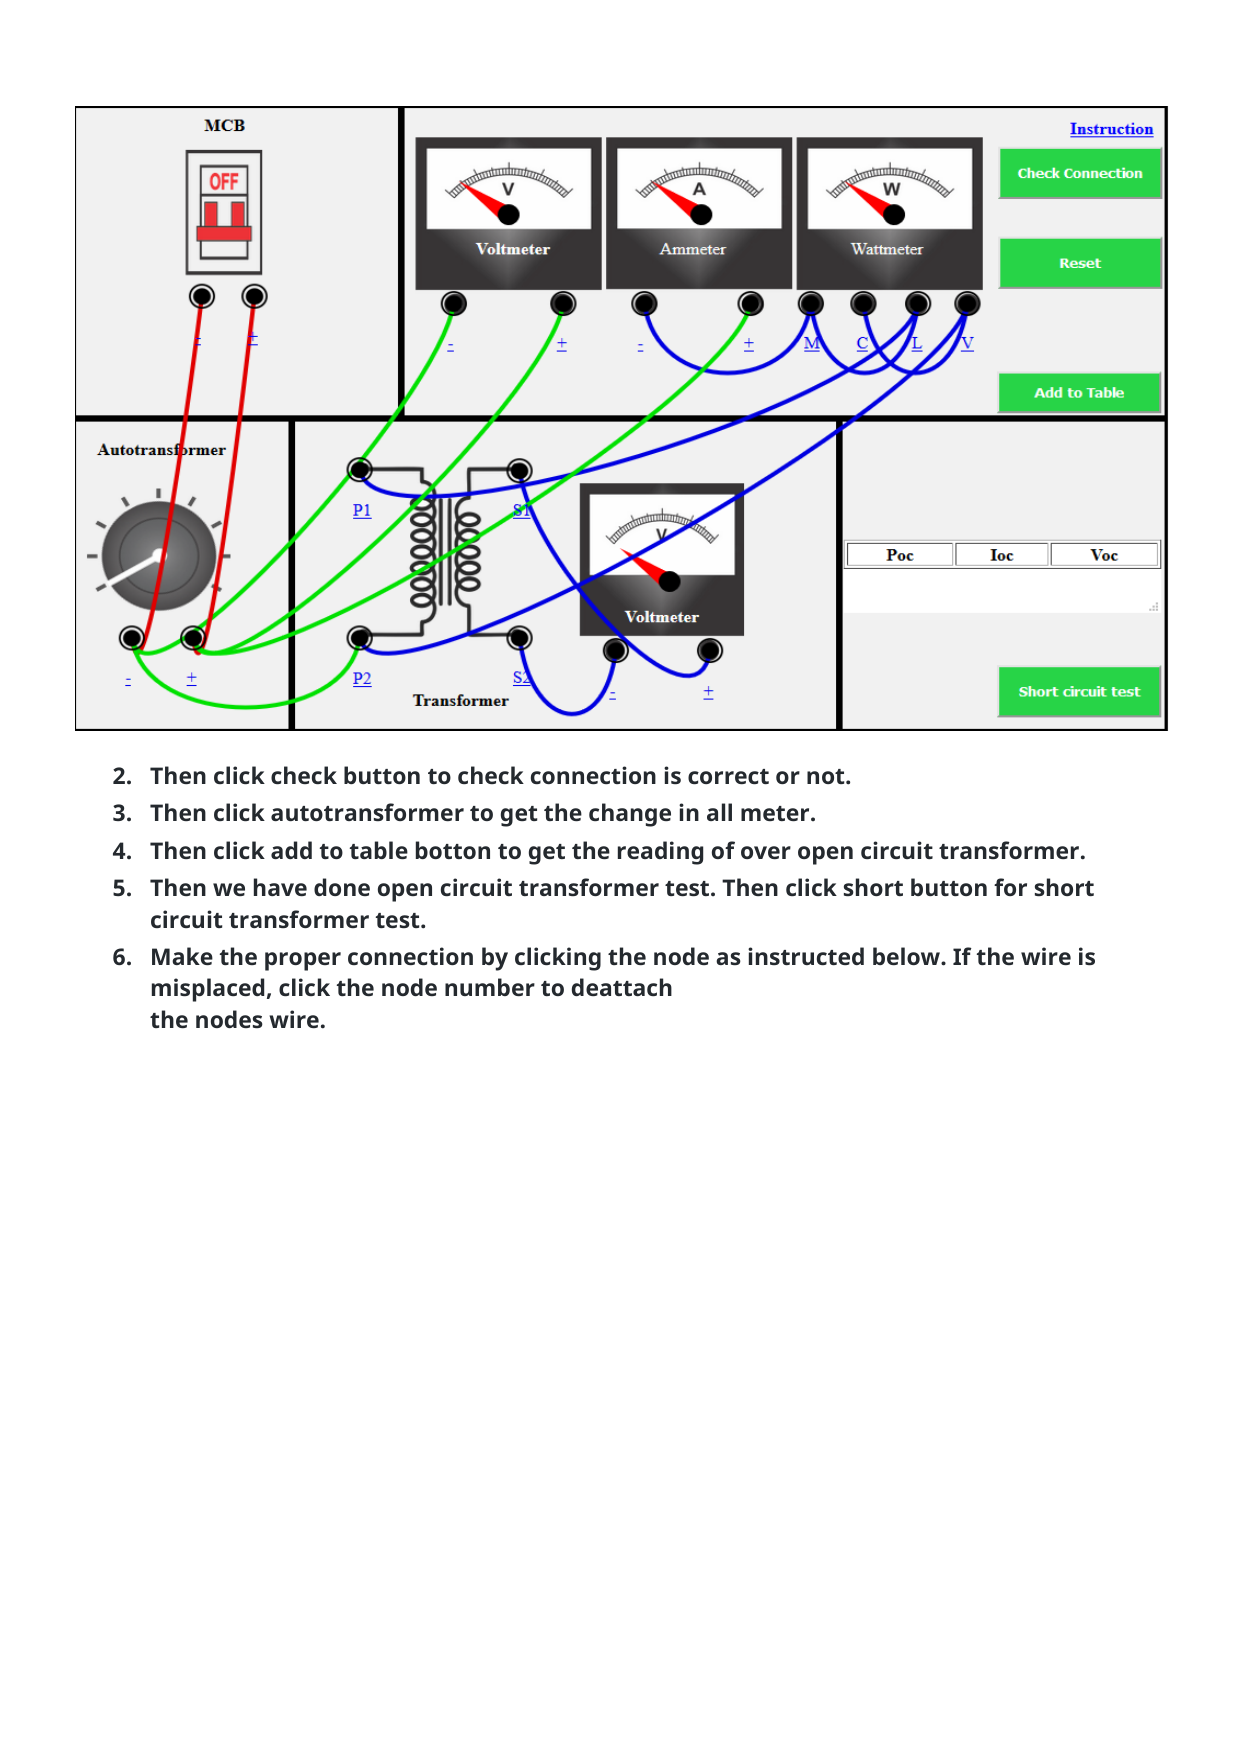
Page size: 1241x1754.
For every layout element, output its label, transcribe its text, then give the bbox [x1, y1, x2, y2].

list Then click add to table botton to get the reading of over open circuit transformer. [112, 835, 1165, 866]
list Make the proper connection by clicking the node as instructed below. If the wire is misplaced, click the node number to deattach the nodes wire. [112, 941, 1165, 1035]
list Then click autotransformer to get the change in all meter. [112, 797, 1165, 828]
list Then click check button to check connection is correct or not. [112, 760, 1165, 791]
picture [75, 106, 1169, 731]
list Then we have done open circuit transformer test. Then click short button for short circuit transformer test. [112, 872, 1165, 935]
